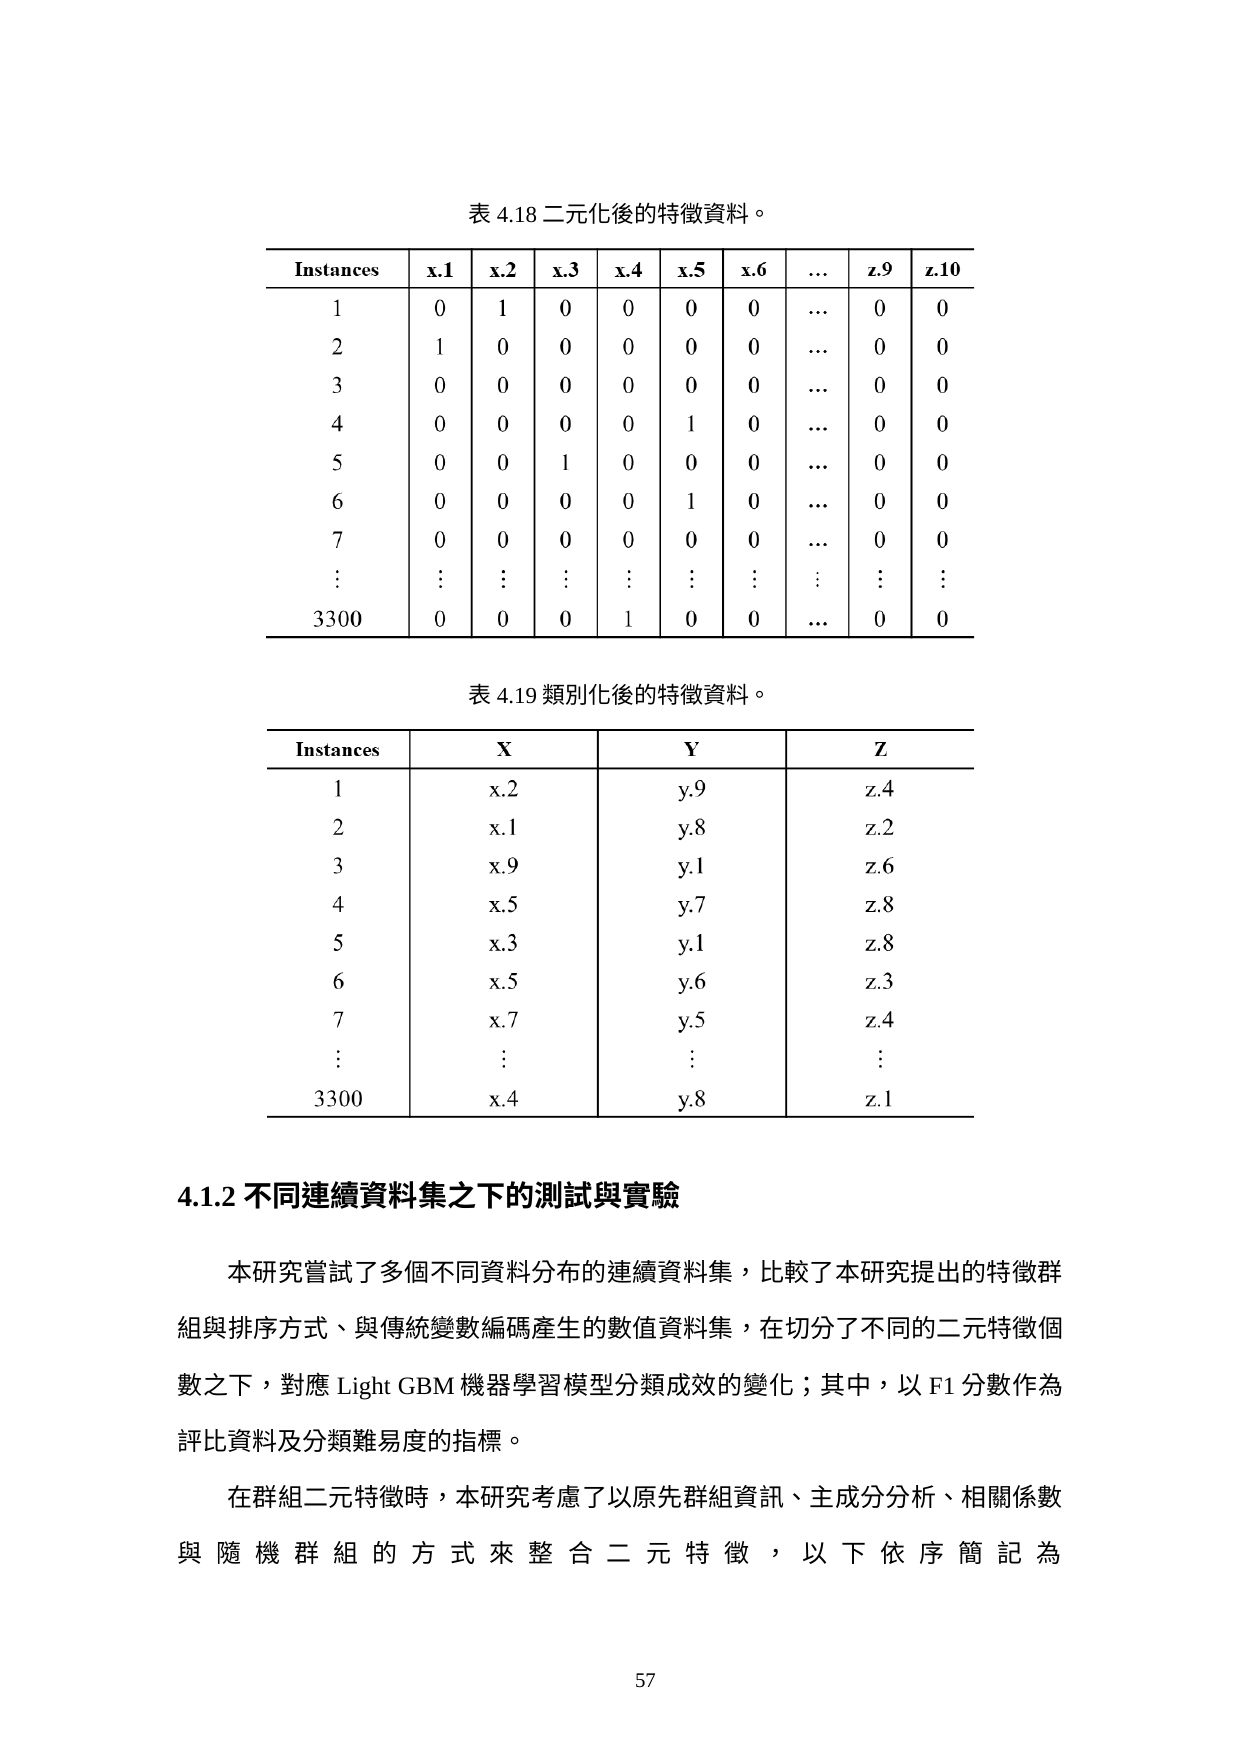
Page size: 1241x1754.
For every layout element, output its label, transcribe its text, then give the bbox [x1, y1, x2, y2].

picture [266, 728, 975, 1126]
picture [265, 248, 975, 646]
text 本研究嘗試了多個不同資料分布的連續資料集，比較了本研究提出的特徵群組與排序方式、與傳統變數編碼產生的數值資料集，在切分了不同的二元特徵個數之下，對應Light GBM機器學習模型分類成效的變化；其中，以F1分數作為評比資料及分類難易度的指標。 [177, 1252, 1063, 1458]
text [177, 1476, 1063, 1570]
subtitle 不同連續資料集之下的測試與實驗 [177, 1156, 1063, 1231]
